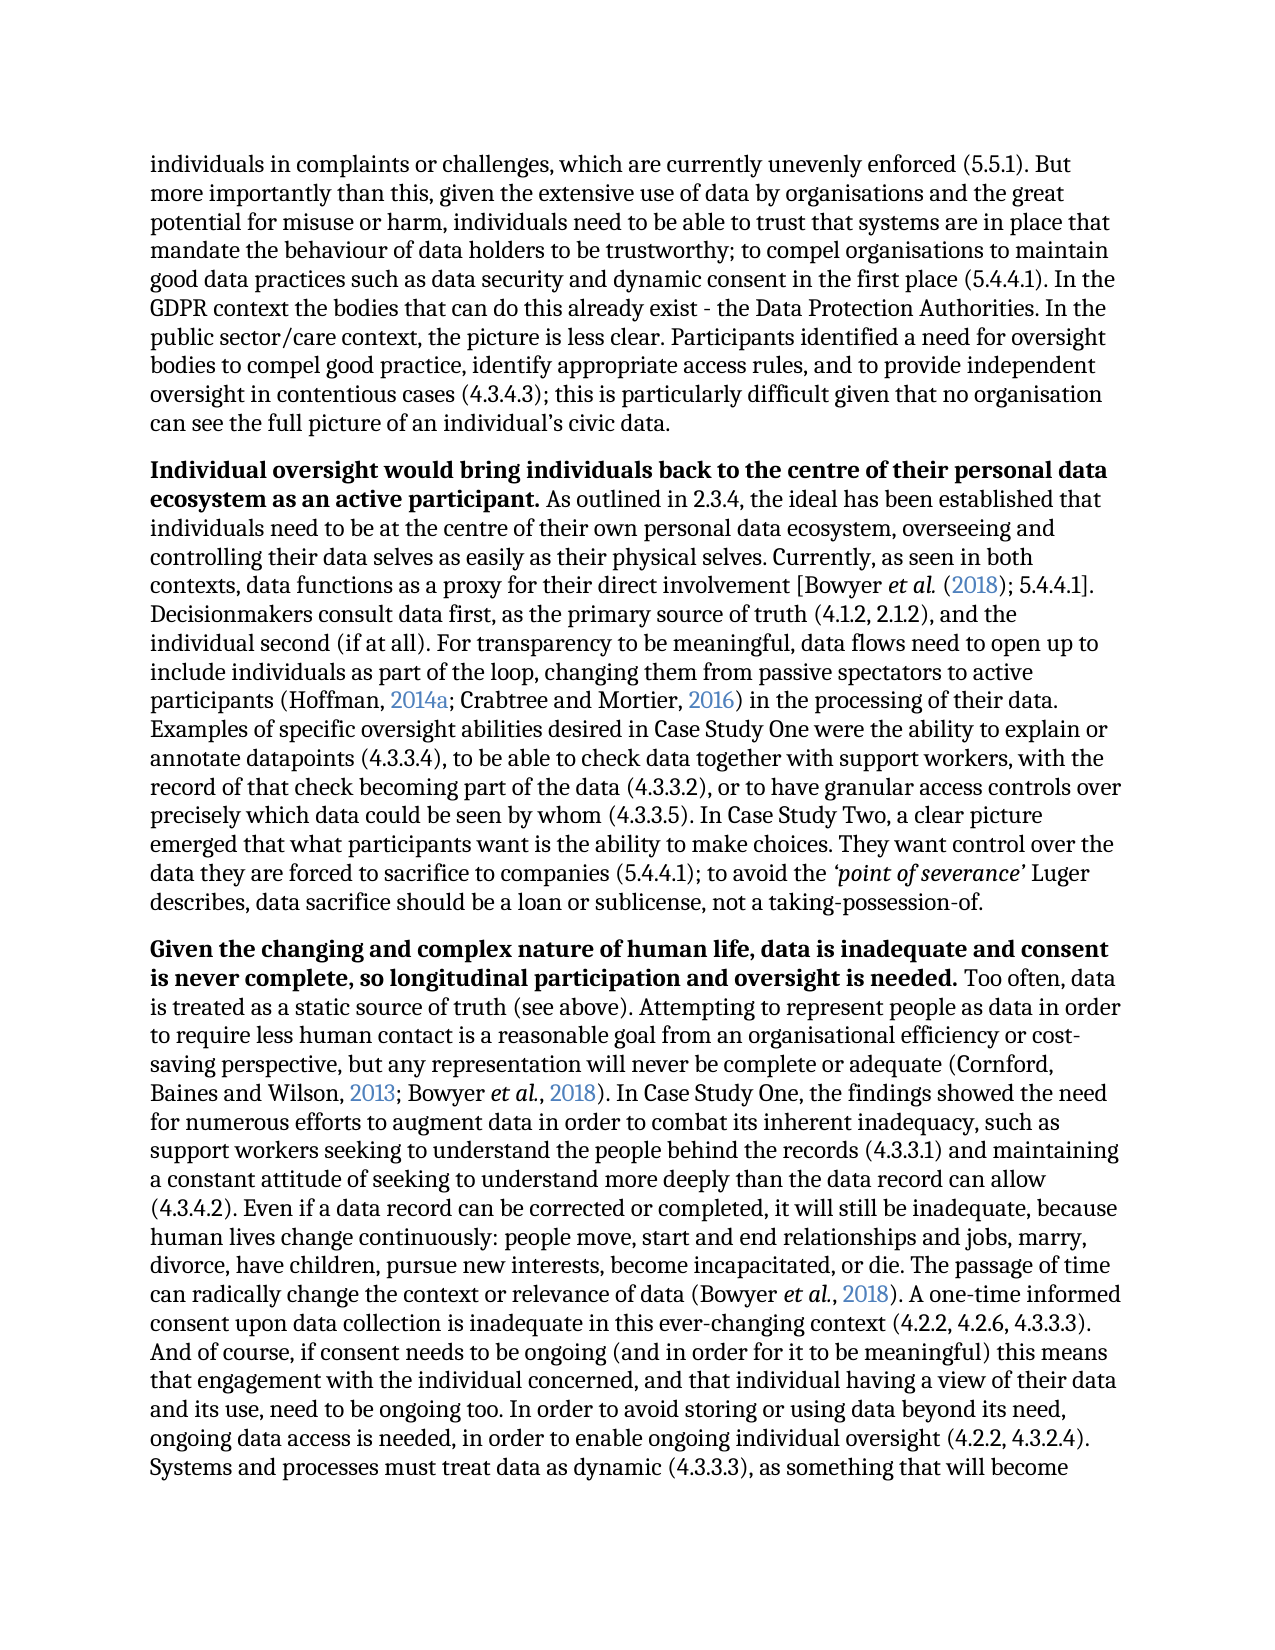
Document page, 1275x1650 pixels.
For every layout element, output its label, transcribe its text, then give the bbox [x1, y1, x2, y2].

text Individual oversight would bring individuals back to the centre of their personal data ecosystem as an active participant. As outlined in 2.3.4, the ideal has been established that individuals need to be at the centre of their own personal data ecosystem, overseeing and controlling their data selves as easily as their physical selves. Currently, as seen in both contexts, data functions as a proxy for their direct involvement [Bowyer et al. (2018); 5.4.4.1]. Decisionmakers consult data first, as the primary source of truth (4.1.2, 2.1.2), and the individual second (if at all). For transparency to be meaningful, data flows need to open up to include individuals as part of the loop, changing them from passive spectators to active participants (Hoffman, 2014a; Crabtree and Mortier, 2016) in the processing of their data. Examples of specific oversight abilities desired in Case Study One were the ability to explain or annotate datapoints (4.3.3.4), to be able to check data together with support workers, with the record of that check becoming part of the data (4.3.3.2), or to have granular access controls over precisely which data could be seen by whom (4.3.3.5). In Case Study Two, a clear picture emerged that what participants want is the ability to make choices. They want control over the data they are forced to sacrifice to companies (5.4.4.1); to avoid the ‘point of severance’ Luger describes, data sacrifice should be a loan or sublicense, not a taking-possession-of. [150, 456, 1125, 916]
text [150, 150, 1125, 437]
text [150, 935, 1125, 1481]
